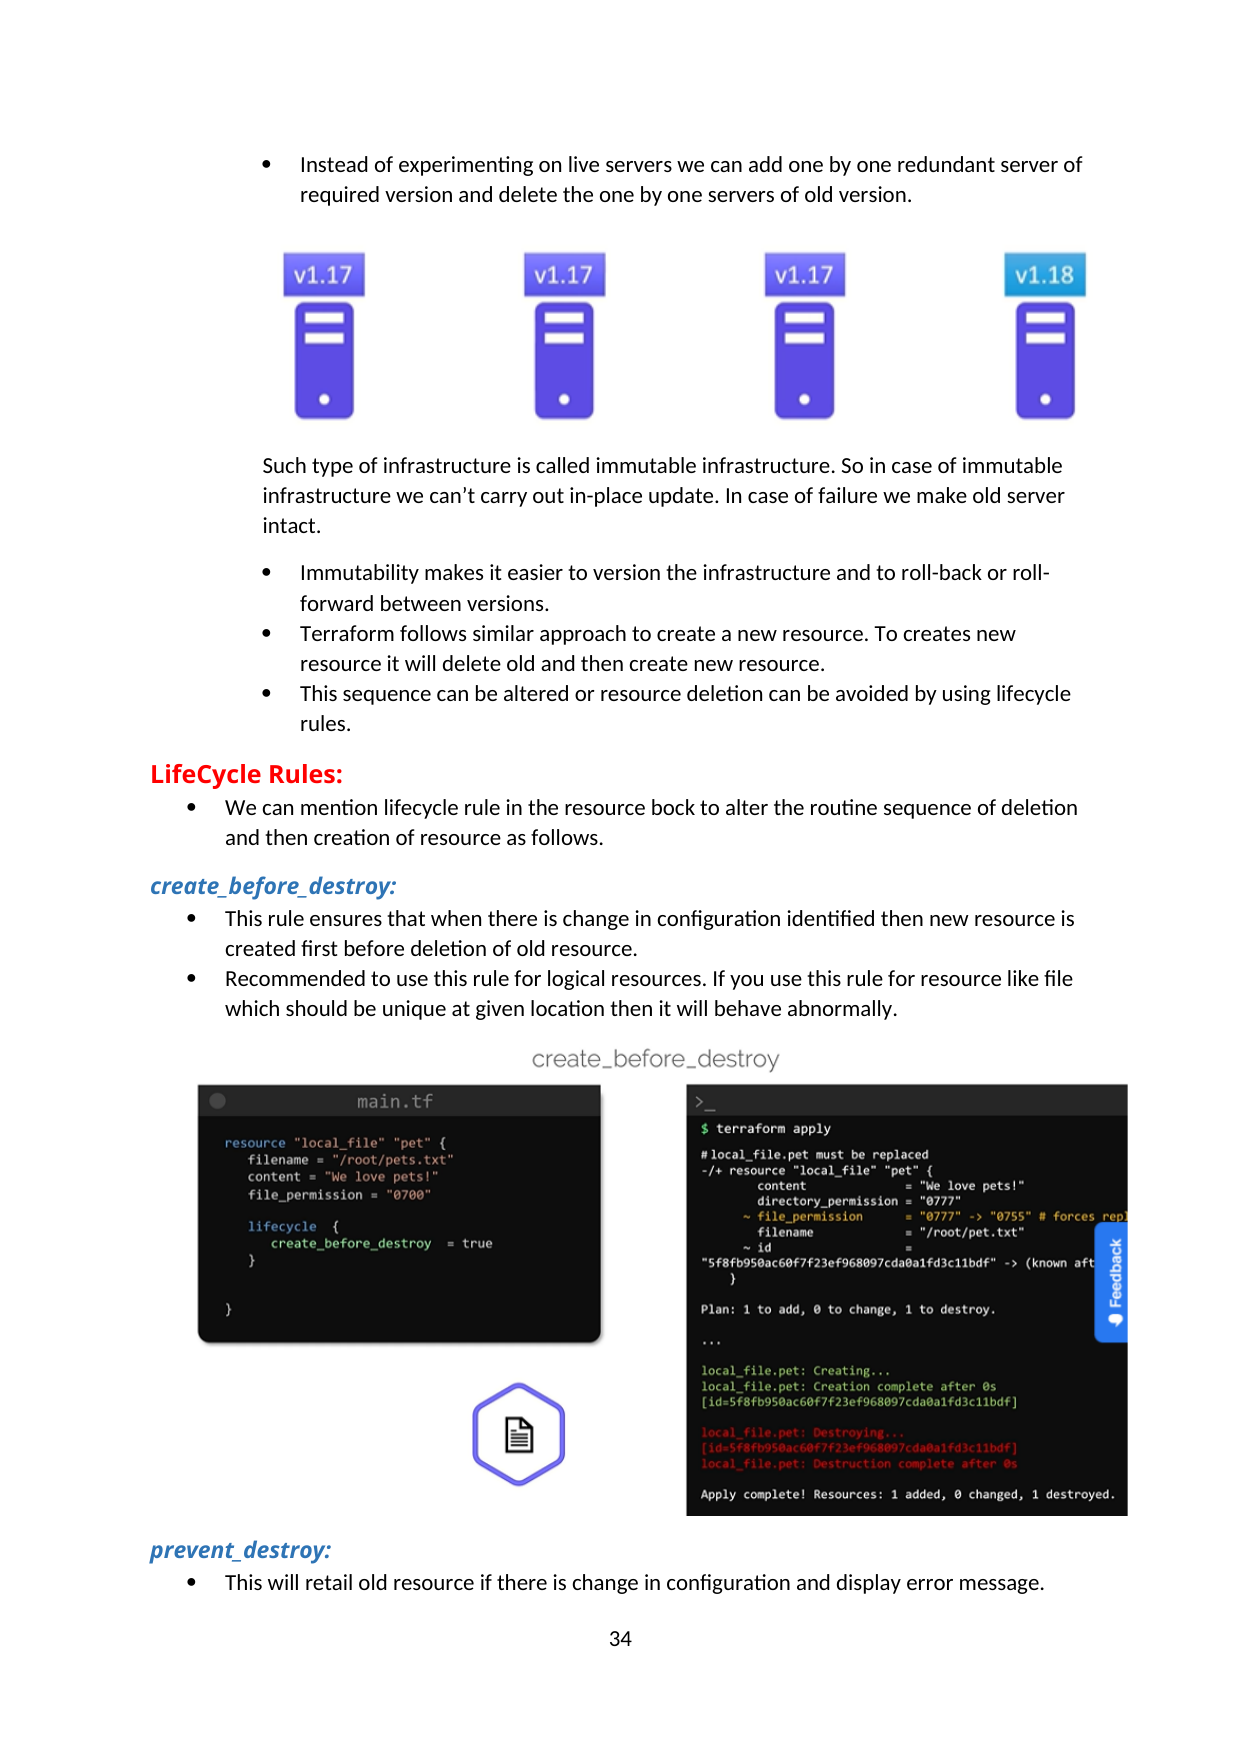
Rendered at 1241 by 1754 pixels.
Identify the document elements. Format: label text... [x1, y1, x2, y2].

list Recommended to use this rule for logical resources. If you use this rule for resource like file which should be unique at given location then it will behave abnormally. [187, 964, 1090, 1023]
picture [187, 1041, 1128, 1516]
subtitle prevent_destroy: [150, 1534, 1090, 1565]
text Such type of infrastructure is called immutable infrastructure. So in case of immutable infrastructure we can’t carry out in-place update. In case of failure we make old server intact. [262, 449, 1090, 539]
list This sequence can be altered or resource deletion can be avoided by using lifecycle rules. [262, 679, 1090, 737]
list This will retail old resource if there is change in configuration and display error message. [187, 1568, 1090, 1596]
subtitle create_before_destroy: [150, 870, 1090, 901]
list We can mention lifecycle rule in the resource bock to alter the routine sequence of deletion and then creation of resource as follows. [187, 793, 1090, 851]
subtitle LifeCycle Rules: [150, 756, 1090, 790]
picture [262, 227, 1108, 449]
list This rule ensures that when there is change in configuration identified then new resource is created first before deletion of old resource. [187, 904, 1090, 962]
list Immutability makes it easier to version the infrastructure and to roll-back or roll-forward between versions. [262, 558, 1090, 617]
list Instead of experimenting on live servers we can add one by one redundant server of required version and delete the one by one servers of old version. [262, 150, 1090, 208]
list Terraform follows similar approach to create a new resource. To creates new resource it will delete old and then create new resource. [262, 619, 1090, 677]
